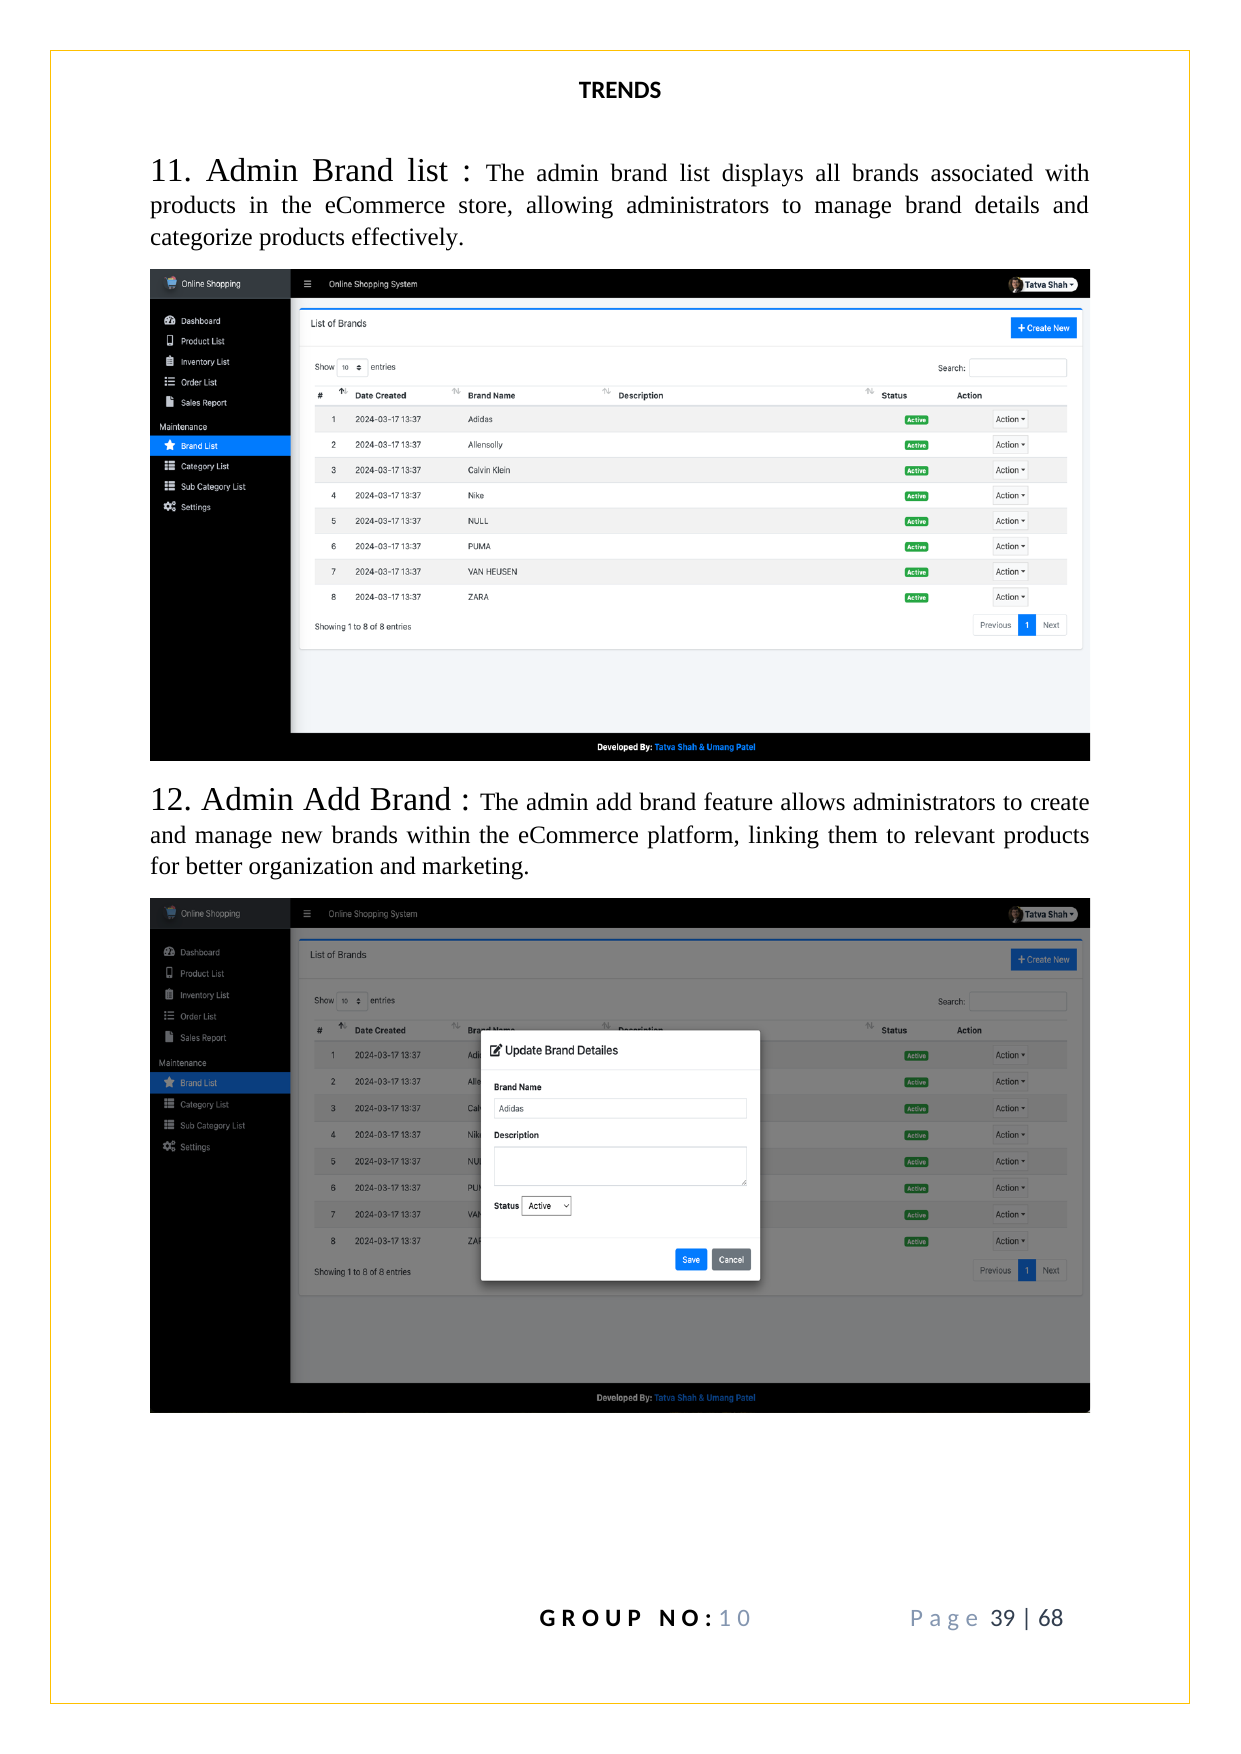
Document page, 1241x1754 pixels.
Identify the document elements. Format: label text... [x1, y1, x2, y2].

picture [150, 898, 1091, 1413]
text 12. Admin Add Brand : The admin add brand feature allows administrators to create and manage new brands within the eCommerce platform, linking them to relevant products for better organization and marketing. [150, 779, 1090, 879]
text 11. Admin Brand list : The admin brand list displays all brands associated with products in the eCommerce store, allowing administrators to manage brand details and categorize products effectively. [150, 150, 1090, 250]
picture [150, 269, 1091, 761]
